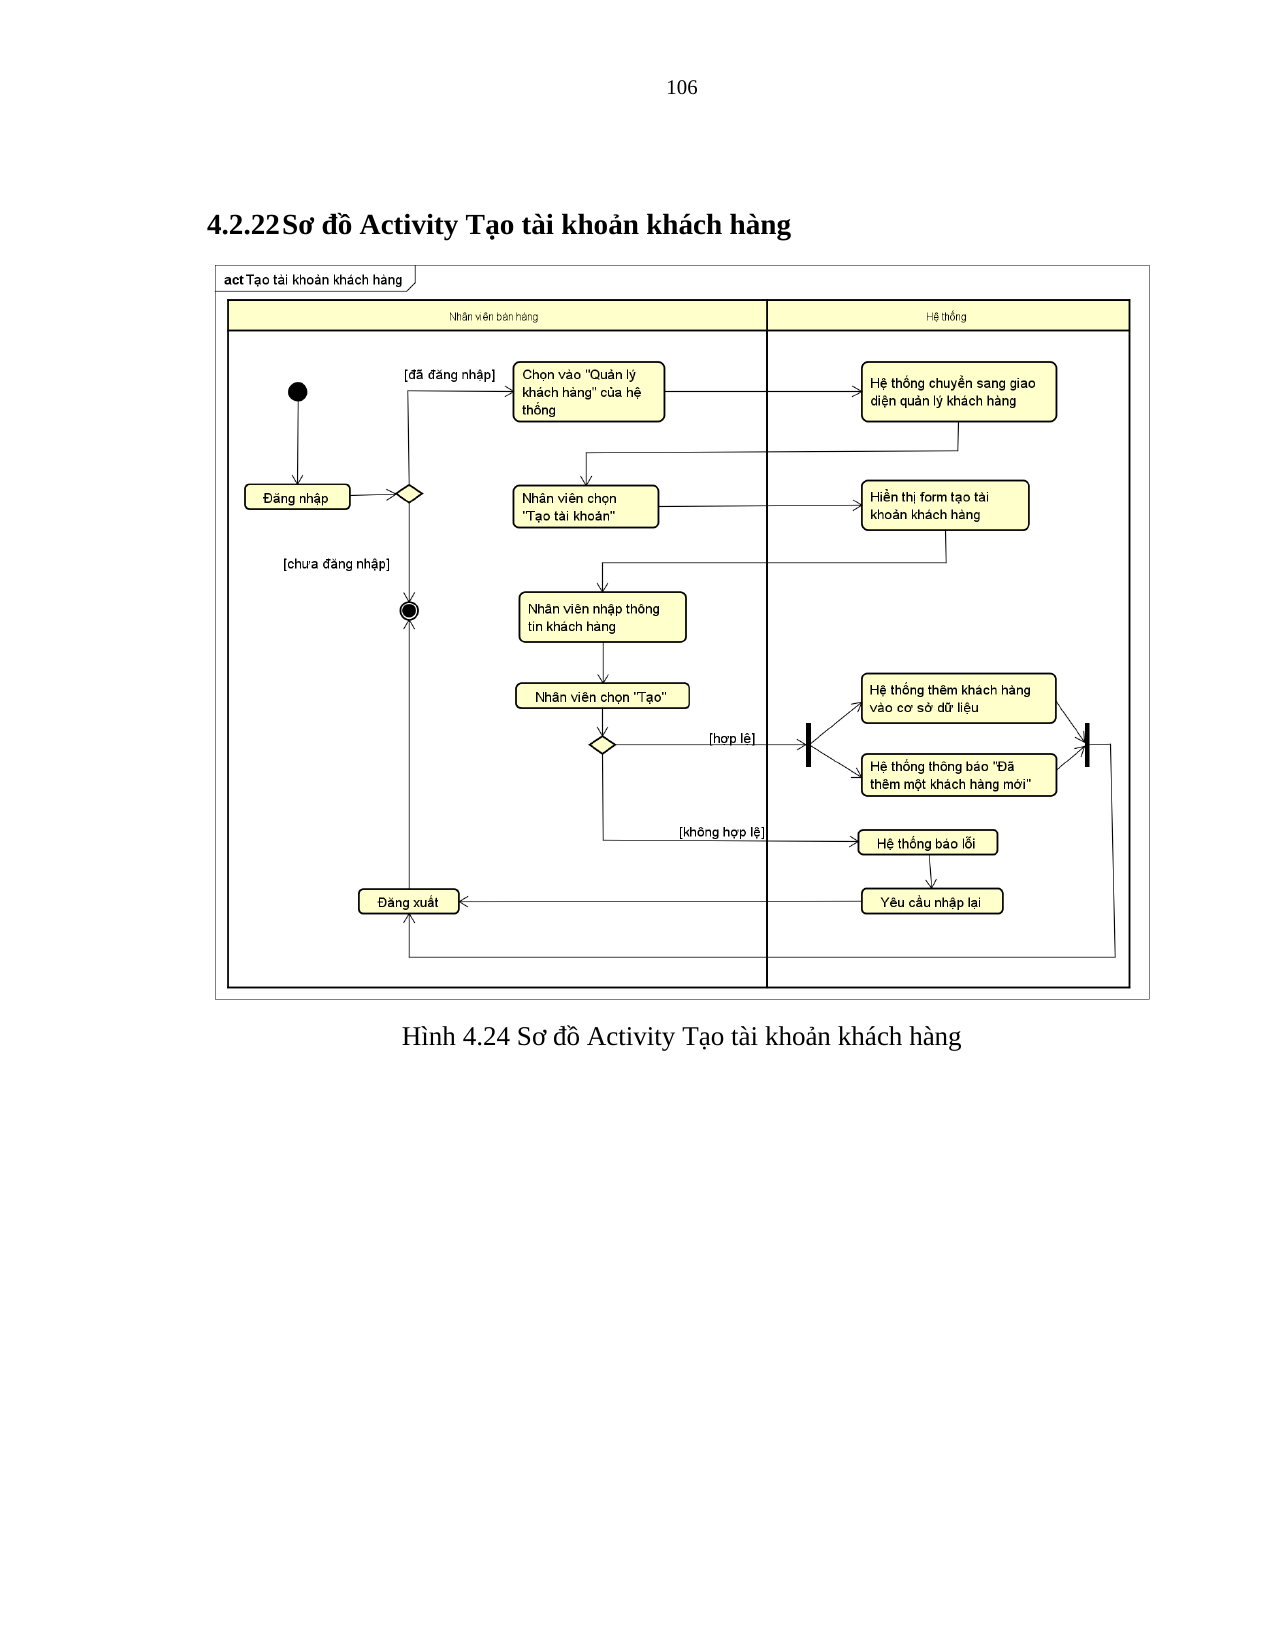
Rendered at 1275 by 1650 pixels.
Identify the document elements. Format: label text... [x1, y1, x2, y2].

picture [206, 257, 1157, 1007]
subtitle Sơ đồ Activity Tạo tài khoản khách hàng [207, 207, 1157, 240]
